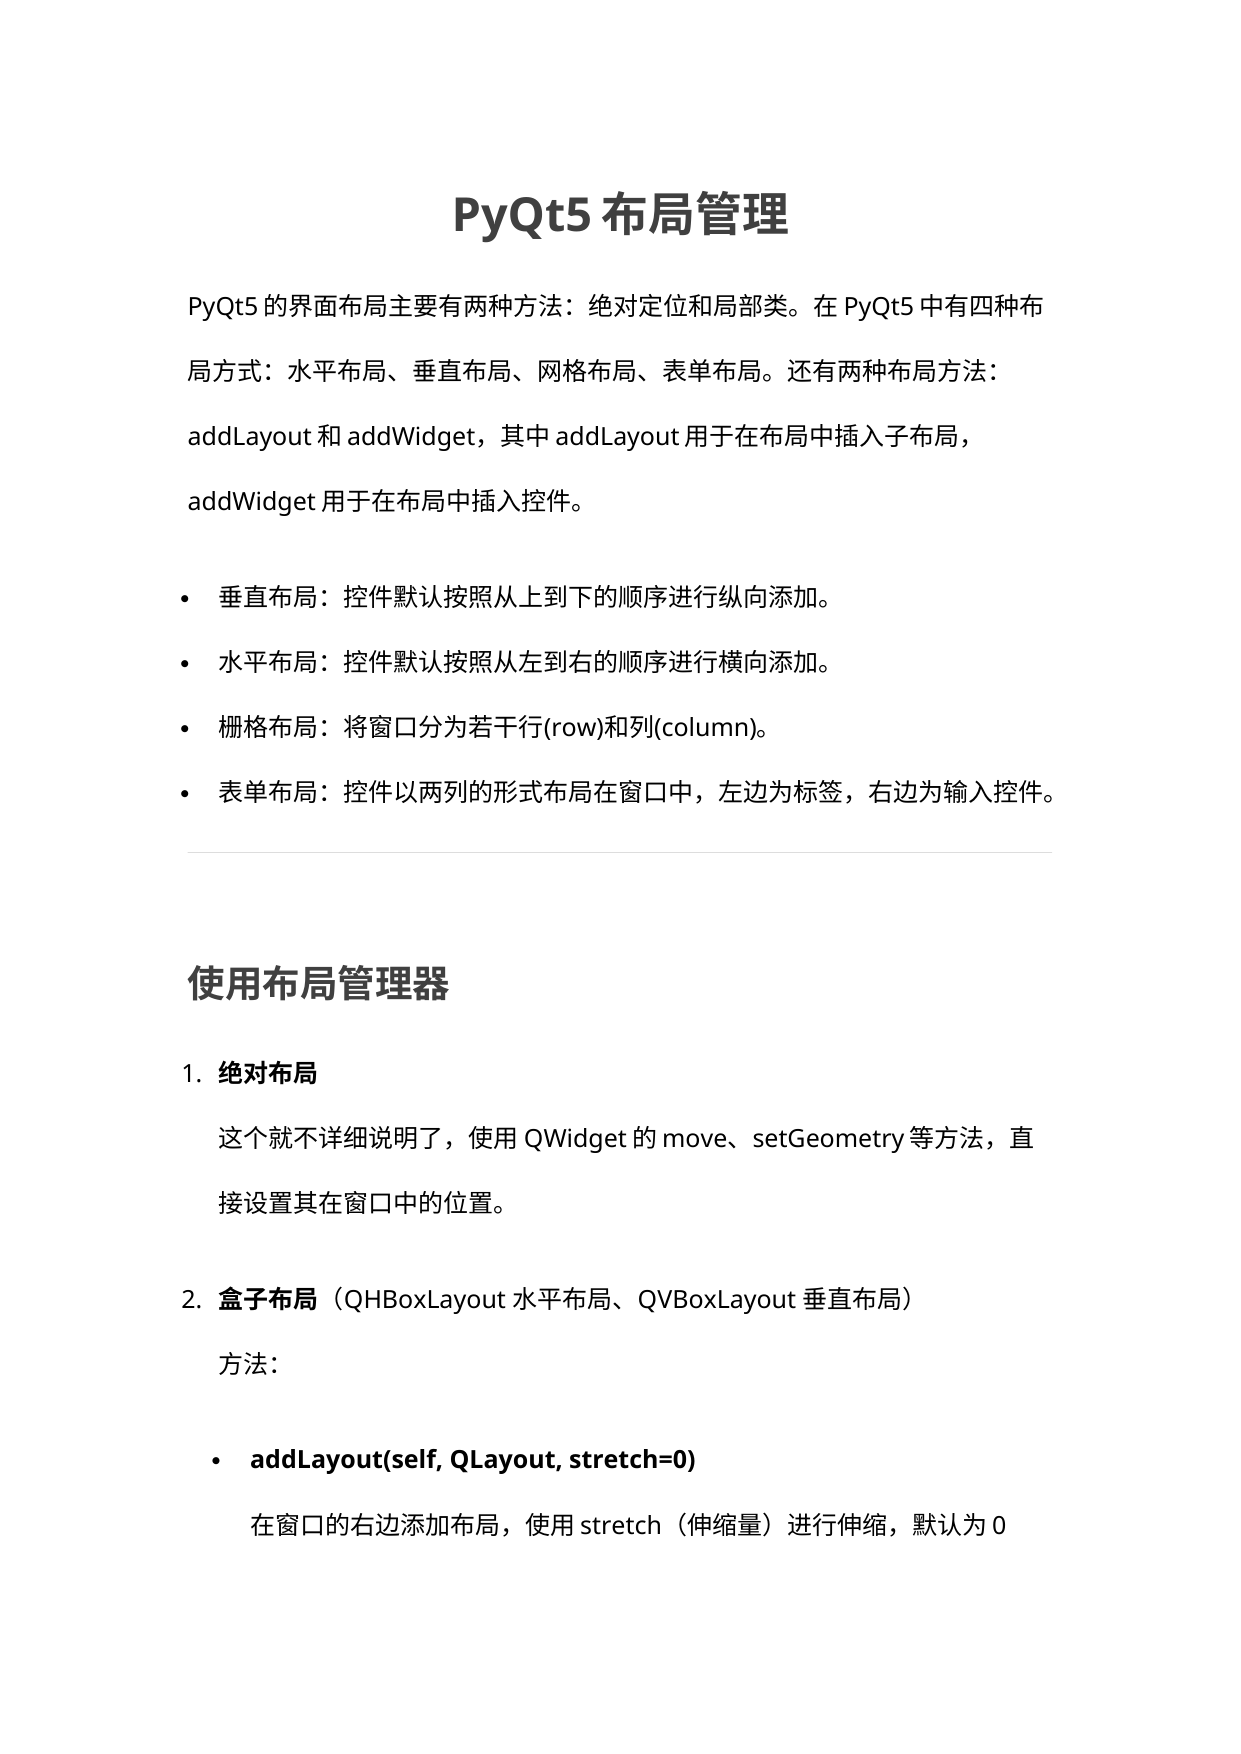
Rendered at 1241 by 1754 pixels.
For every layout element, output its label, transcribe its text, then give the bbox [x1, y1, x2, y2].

text PyQt5布局管理 [187, 162, 1053, 259]
list addLayout(self, QLayout, stretch=0) 在窗口的右边添加布局，使用stretch（伸缩量）进行伸缩，默认为0 [212, 1426, 1053, 1556]
list 水平布局：控件默认按照从左到右的顺序进行横向添加。 [181, 628, 1053, 693]
list 表单布局：控件以两列的形式布局在窗口中，左边为标签，右边为输入控件。 [181, 758, 1053, 823]
list 栅格布局：将窗口分为若干行(row)和列(column)。 [181, 693, 1053, 758]
text PyQt5的界面布局主要有两种方法：绝对定位和局部类。在PyQt5中有四种布局方式：水平布局、垂直布局、网格布局、表单布局。还有两种布局方法：addLayout和addWidget，其中addLayout用于在布局中插入子布局，addWidget用于在布局中插入控件。 [187, 272, 1053, 532]
list 盒子布局（QHBoxLayout 水平布局、QVBoxLayout 垂直布局） 方法： [181, 1265, 1053, 1395]
list 垂直布局：控件默认按照从上到下的顺序进行纵向添加。 [181, 563, 1053, 628]
text 使用布局管理器 [187, 949, 1053, 1014]
list 绝对布局 这个就不详细说明了，使用QWidget的move、setGeometry等方法，直接设置其在窗口中的位置。 [181, 1039, 1053, 1234]
